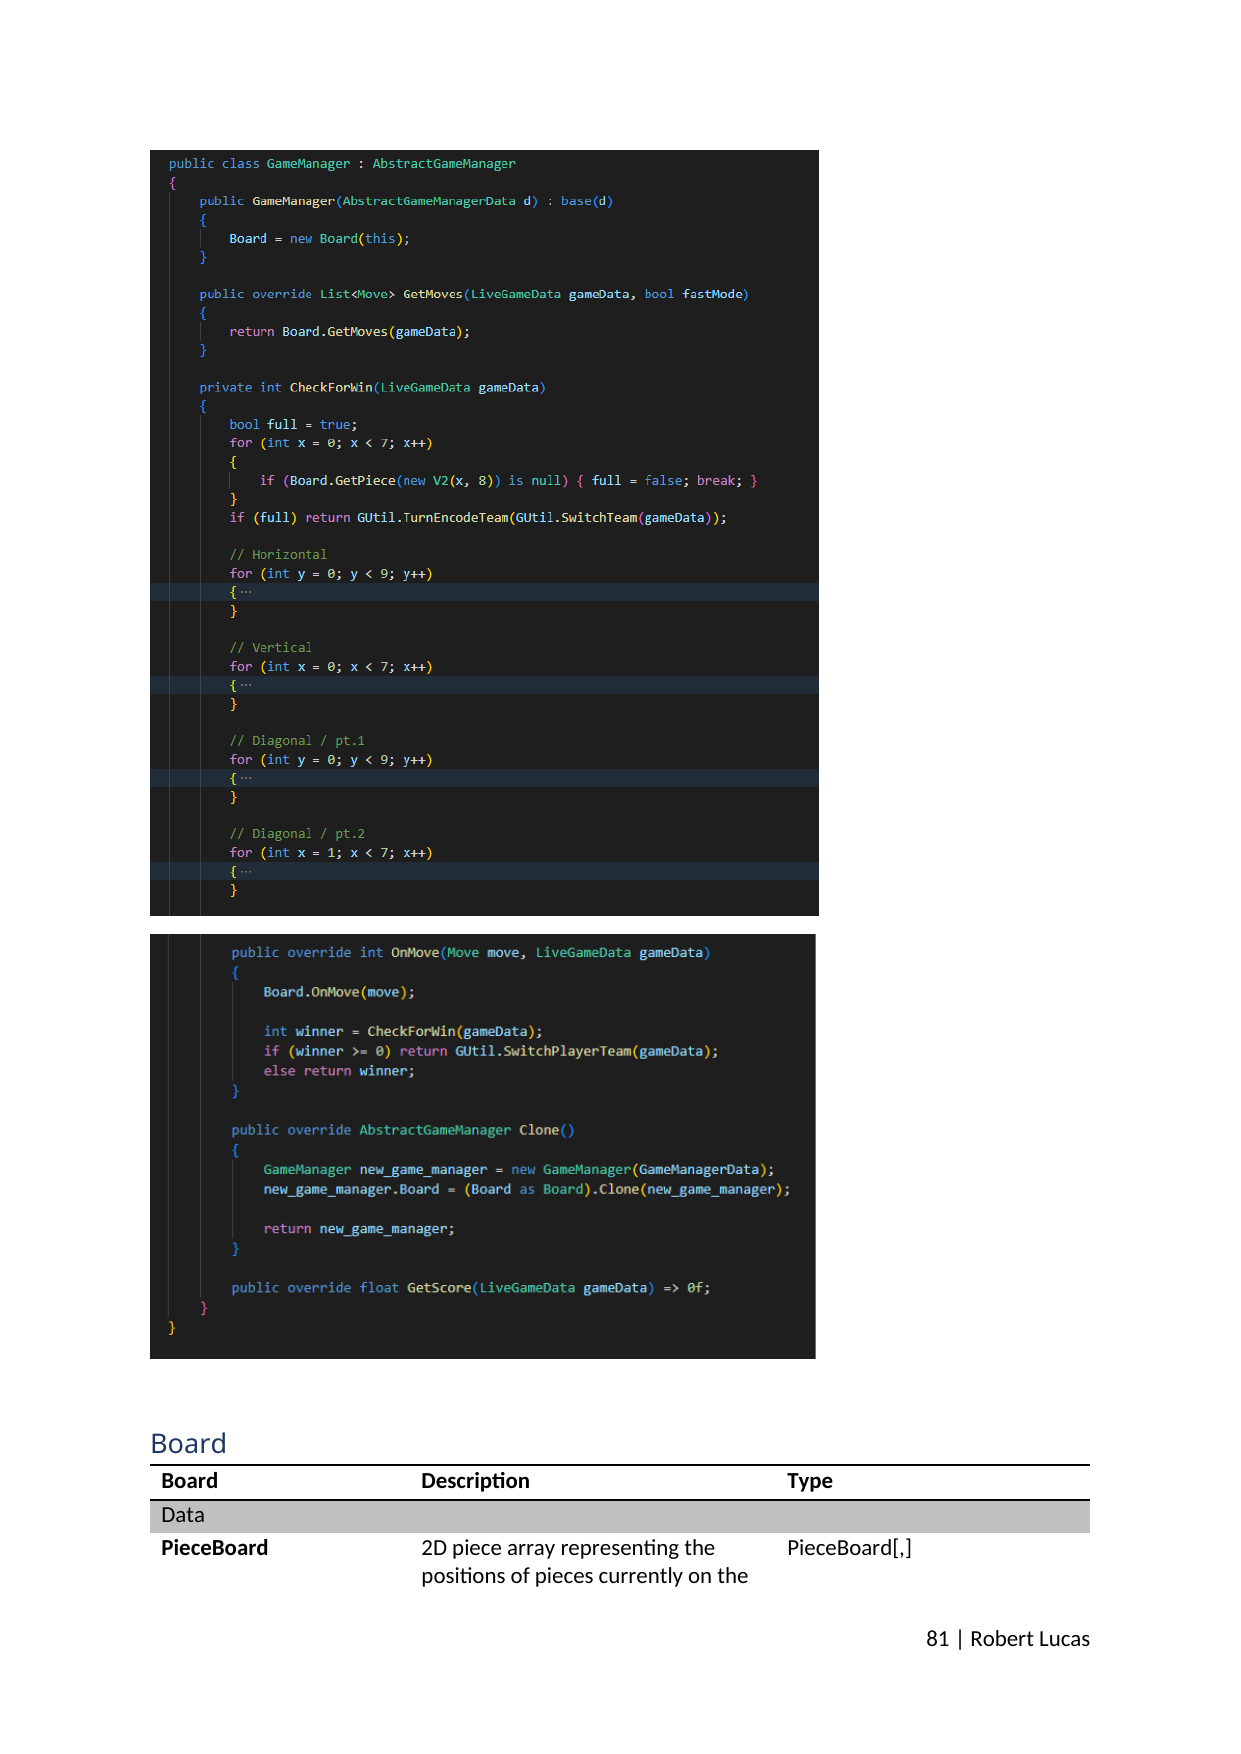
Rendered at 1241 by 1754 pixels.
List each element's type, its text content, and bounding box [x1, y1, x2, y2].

table_header Type [776, 1466, 1090, 1498]
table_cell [410, 1533, 776, 1589]
table_cell PieceBoard [150, 1533, 410, 1589]
table_cell Data [150, 1501, 410, 1533]
table_cell [410, 1501, 776, 1533]
picture [150, 150, 819, 916]
table_cell [776, 1501, 1090, 1533]
table_header Board [150, 1466, 410, 1498]
picture [150, 934, 816, 1359]
table_header Description [410, 1466, 776, 1498]
table_cell PieceBoard[,] [776, 1533, 1090, 1589]
subtitle Board [150, 1424, 1090, 1461]
